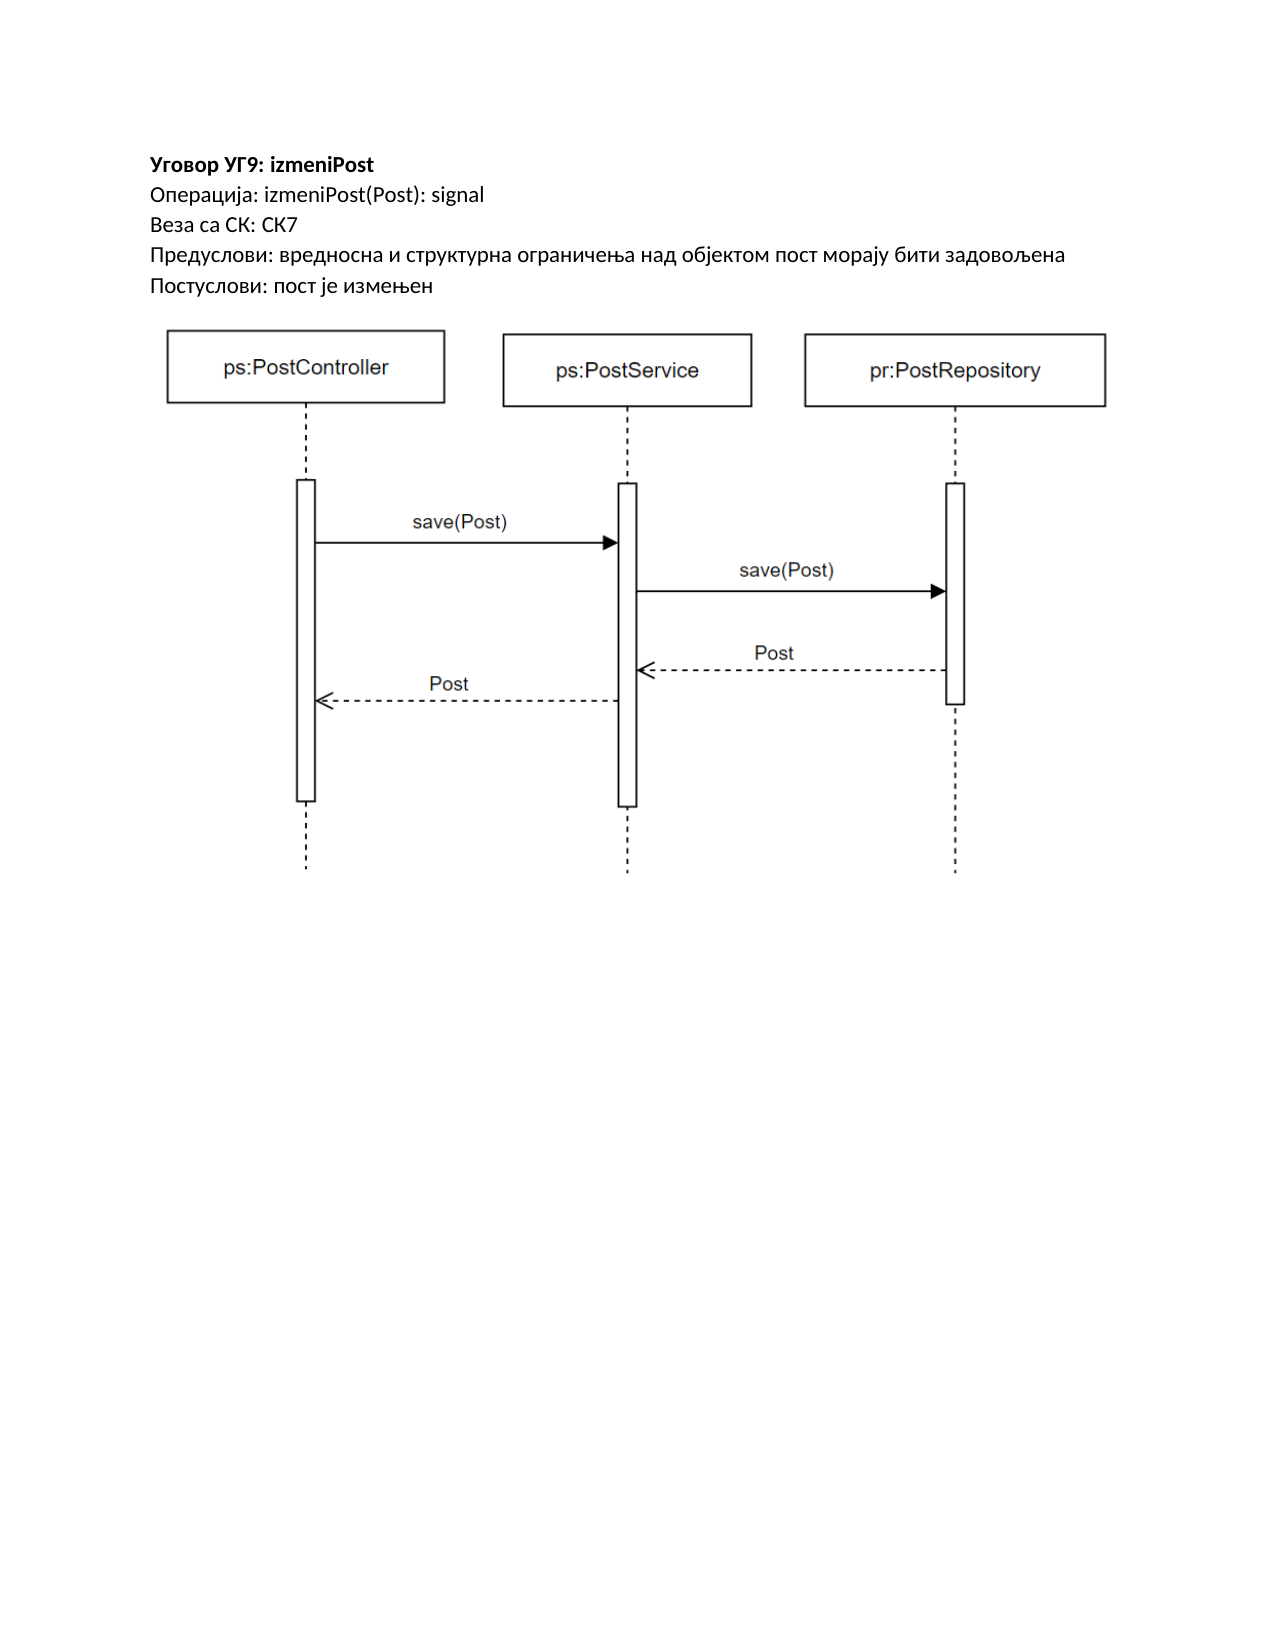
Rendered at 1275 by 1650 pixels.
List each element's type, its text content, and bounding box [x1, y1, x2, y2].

text Уговор УГ9: izmeniPost Операција: izmeniPost(Post): signal Веза са СК: СК7 Предуслови: вредносна и структурна ограничења над објектом пост морају бити задовољена Постуслови: пост је измењен [150, 150, 1125, 299]
picture [150, 317, 1125, 902]
